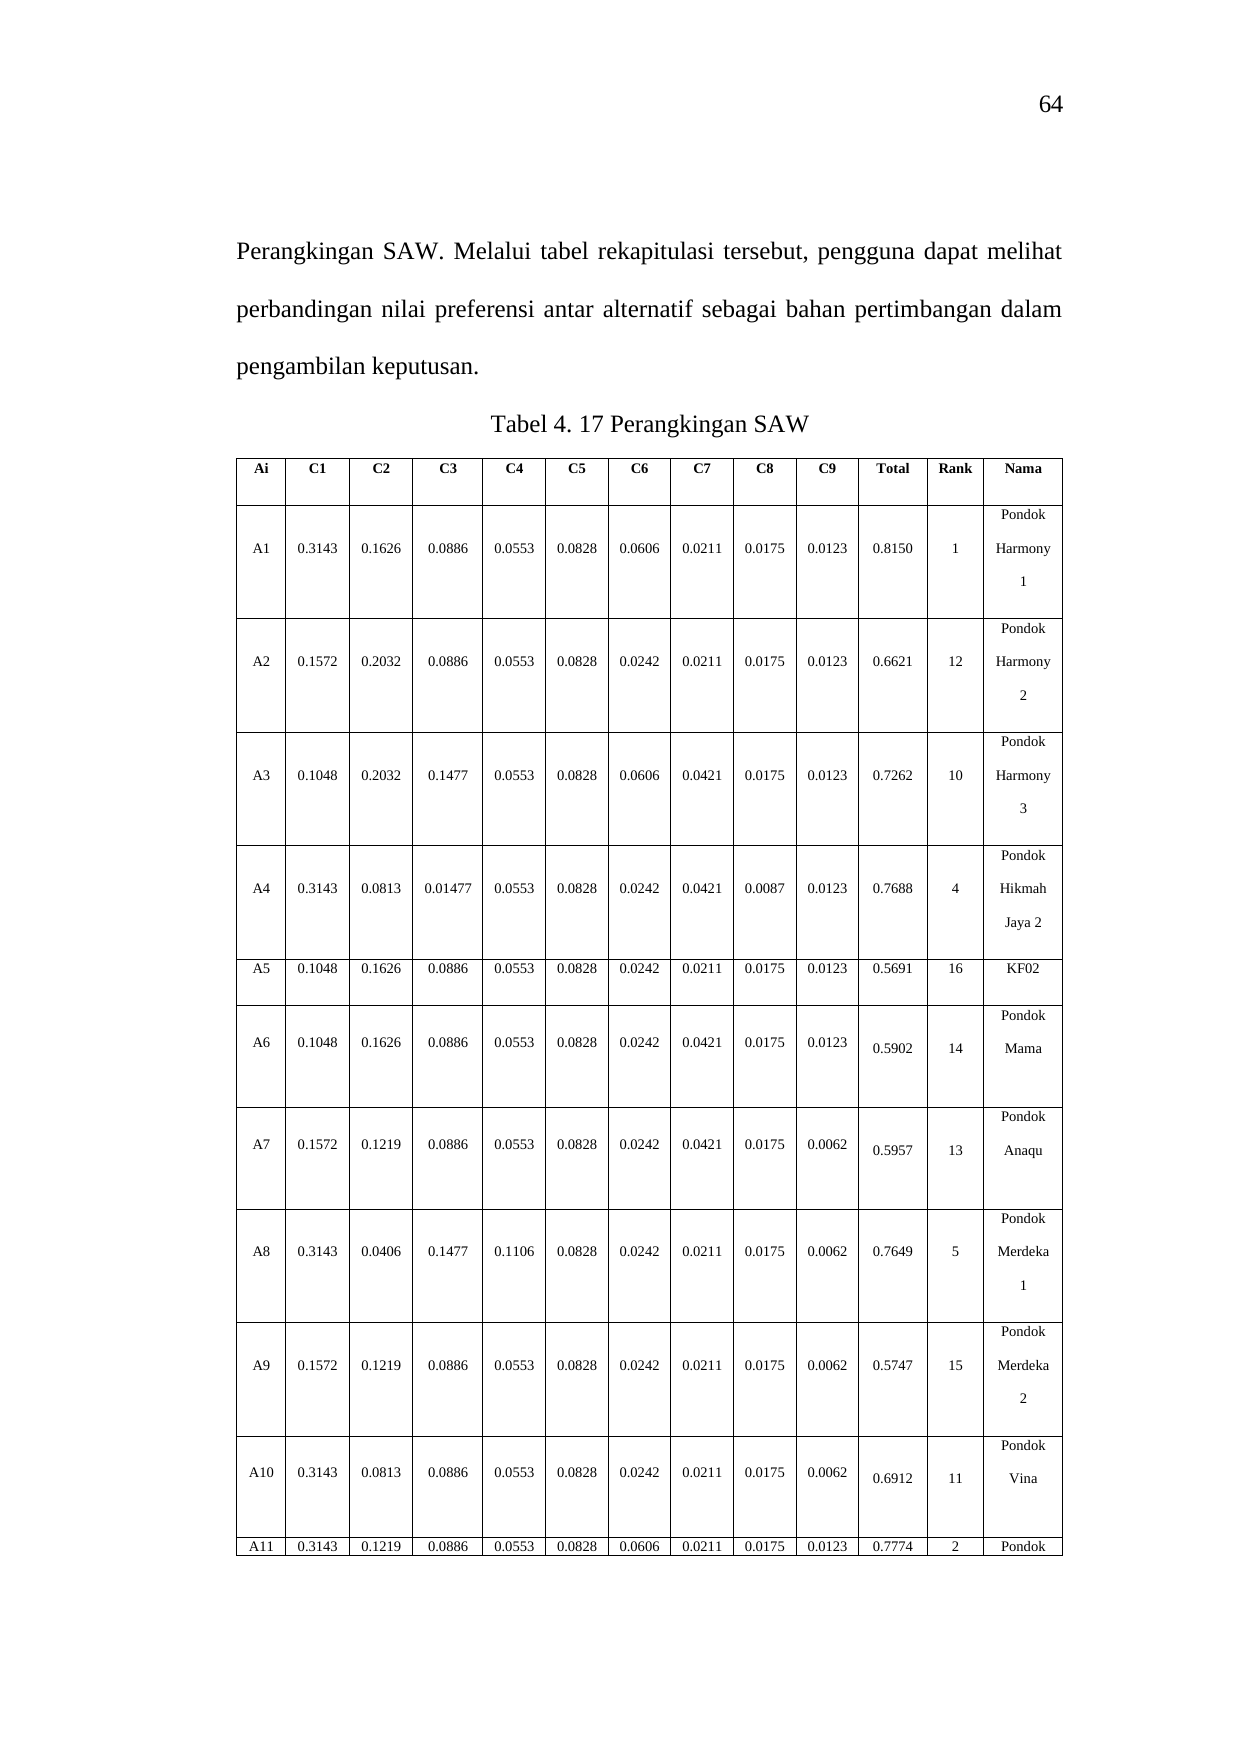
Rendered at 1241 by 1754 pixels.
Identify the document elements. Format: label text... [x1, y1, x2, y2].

table_cell 0.0553 [483, 1538, 545, 1555]
table_cell 0.0606 [609, 733, 670, 845]
table_cell 0.1626 [350, 506, 412, 618]
table_cell 0.1219 [350, 1108, 412, 1208]
table_cell 0.0242 [609, 1323, 670, 1436]
table_cell 0.7649 [859, 1210, 927, 1322]
table_cell A10 [237, 1437, 285, 1537]
table_cell 0.0828 [546, 733, 608, 845]
table_cell 0.0242 [609, 1006, 670, 1107]
table_header C6 [609, 459, 670, 505]
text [236, 236, 1063, 380]
table_cell A7 [237, 1108, 285, 1208]
table_cell 0.0828 [546, 1006, 608, 1107]
text Tabel 4. 17 Perangkingan SAW [236, 409, 1063, 437]
table_cell 0.0175 [734, 733, 796, 845]
table_cell 0.1626 [350, 960, 412, 1005]
table_cell 0.0886 [413, 1437, 482, 1537]
table_cell 0.0242 [609, 1437, 670, 1537]
table_cell 0.3143 [286, 1210, 349, 1322]
table_cell A3 [237, 733, 285, 845]
table_cell Pondok Vina [984, 1437, 1062, 1537]
table_cell Pondok Merdeka 2 [984, 1323, 1062, 1436]
table_cell 0.1572 [286, 619, 349, 732]
table_cell Pondok Harmony 1 [984, 506, 1062, 618]
table_cell 0.1219 [350, 1538, 412, 1555]
table_cell 0.0211 [671, 1323, 733, 1436]
table_cell 0.0175 [734, 960, 796, 1005]
table_cell 0.1219 [350, 1323, 412, 1436]
table_cell 0.0886 [413, 1006, 482, 1107]
table_cell 0.1048 [286, 733, 349, 845]
table_cell 0.0123 [797, 506, 858, 618]
table_cell 10 [928, 733, 983, 845]
table_cell Pondok Harmony 3 [984, 733, 1062, 845]
table_cell 0.0175 [734, 1437, 796, 1537]
table_cell 0.3143 [286, 1437, 349, 1537]
table_cell 0.0553 [483, 960, 545, 1005]
table_cell 0.1106 [483, 1210, 545, 1322]
table_cell 0.0242 [609, 960, 670, 1005]
table_cell 16 [928, 960, 983, 1005]
table_cell 0.5747 [859, 1323, 927, 1436]
table_cell 0.5902 [859, 1006, 927, 1107]
table_cell 0.0553 [483, 1437, 545, 1537]
table_cell 0.0406 [350, 1210, 412, 1322]
table_cell 0.0828 [546, 1108, 608, 1208]
table_cell A11 [237, 1538, 285, 1555]
table_header C2 [350, 459, 412, 505]
table_cell 0.1572 [286, 1108, 349, 1208]
table_cell 0.0886 [413, 1538, 482, 1555]
table_cell 0.0606 [609, 1538, 670, 1555]
table_cell 0.0123 [797, 733, 858, 845]
table_cell 0.0175 [734, 506, 796, 618]
table_cell 0.0211 [671, 1437, 733, 1537]
table_cell 5 [928, 1210, 983, 1322]
table_cell 0.0553 [483, 1006, 545, 1107]
table_cell 0.0553 [483, 506, 545, 618]
table_cell 0.0175 [734, 1323, 796, 1436]
table_header C3 [413, 459, 482, 505]
table_cell 0.0242 [609, 846, 670, 959]
table_cell Pondok Harmony 2 [984, 619, 1062, 732]
table_cell A6 [237, 1006, 285, 1107]
table_cell 0.0886 [413, 1108, 482, 1208]
table_cell 0.0886 [413, 619, 482, 732]
table_cell 0.0123 [797, 846, 858, 959]
table_cell 0.0813 [350, 846, 412, 959]
table_cell 0.0421 [671, 846, 733, 959]
table_cell 0.01477 [413, 846, 482, 959]
table_cell 15 [928, 1323, 983, 1436]
table_cell 0.0421 [671, 1108, 733, 1208]
table_cell 0.0175 [734, 1006, 796, 1107]
table_cell 0.6912 [859, 1437, 927, 1537]
table_cell 0.0828 [546, 846, 608, 959]
table_cell 14 [928, 1006, 983, 1107]
table_cell 0.1477 [413, 733, 482, 845]
table_cell 0.1048 [286, 960, 349, 1005]
table_cell 0.3143 [286, 846, 349, 959]
table_cell A8 [237, 1210, 285, 1322]
table_cell 0.0553 [483, 733, 545, 845]
table_cell 0.0553 [483, 1108, 545, 1208]
table_cell 0.0211 [671, 960, 733, 1005]
table_cell Pondok Merdeka 1 [984, 1210, 1062, 1322]
table_cell Pondok Hikmah Jaya 2 [984, 846, 1062, 959]
table_cell 0.0062 [797, 1323, 858, 1436]
table_cell Pondok Virda [984, 1538, 1062, 1555]
table_cell 0.7262 [859, 733, 927, 845]
table_cell 0.3143 [286, 1538, 349, 1555]
table_cell 0.0421 [671, 733, 733, 845]
table_cell 0.0123 [797, 960, 858, 1005]
table_cell 0.1048 [286, 1006, 349, 1107]
table_cell 0.0123 [797, 1538, 858, 1555]
table_header Total [859, 459, 927, 505]
table_cell A2 [237, 619, 285, 732]
table_cell A9 [237, 1323, 285, 1436]
table_cell 0.0062 [797, 1437, 858, 1537]
table_cell Pondok Mama [984, 1006, 1062, 1107]
table_cell 0.0175 [734, 1108, 796, 1208]
table_cell 0.0242 [609, 619, 670, 732]
table_cell 0.0242 [609, 1108, 670, 1208]
table_cell 1 [928, 506, 983, 618]
table_cell 0.3143 [286, 506, 349, 618]
table_cell 0.0211 [671, 506, 733, 618]
table_cell 0.0242 [609, 1210, 670, 1322]
table_cell 0.0175 [734, 619, 796, 732]
table_cell 0.0123 [797, 1006, 858, 1107]
table_header C1 [286, 459, 349, 505]
table_cell 0.0175 [734, 1538, 796, 1555]
table_cell 0.6621 [859, 619, 927, 732]
table_cell 0.0813 [350, 1437, 412, 1537]
table_cell 0.0553 [483, 846, 545, 959]
table_cell 0.0211 [671, 1210, 733, 1322]
table_cell 0.0828 [546, 1210, 608, 1322]
table_cell 11 [928, 1437, 983, 1537]
table_cell 0.0062 [797, 1108, 858, 1208]
table_cell 0.5691 [859, 960, 927, 1005]
table_cell 0.8150 [859, 506, 927, 618]
table_header Rank [928, 459, 983, 505]
table_cell 0.0553 [483, 619, 545, 732]
table_cell 0.0175 [734, 1210, 796, 1322]
table_cell 0.0211 [671, 619, 733, 732]
table_cell 0.2032 [350, 619, 412, 732]
table_cell 0.0211 [671, 1538, 733, 1555]
table_cell 0.7774 [859, 1538, 927, 1555]
table_cell 0.2032 [350, 733, 412, 845]
table_cell 0.0886 [413, 506, 482, 618]
table_header Nama [984, 459, 1062, 505]
table_header C9 [797, 459, 858, 505]
table_header C7 [671, 459, 733, 505]
table_cell A4 [237, 846, 285, 959]
table_cell 0.0828 [546, 506, 608, 618]
table_cell 0.1477 [413, 1210, 482, 1322]
table_cell 0.0421 [671, 1006, 733, 1107]
table_cell 13 [928, 1108, 983, 1208]
table_cell 2 [928, 1538, 983, 1555]
table_header C5 [546, 459, 608, 505]
table_cell 0.1626 [350, 1006, 412, 1107]
table_cell 12 [928, 619, 983, 732]
table_header Ai [237, 459, 285, 505]
table_cell 0.0553 [483, 1323, 545, 1436]
table_cell 0.0828 [546, 619, 608, 732]
table_header C8 [734, 459, 796, 505]
table_header C4 [483, 459, 545, 505]
table_cell 0.0828 [546, 1323, 608, 1436]
table_cell 0.0886 [413, 960, 482, 1005]
table_cell 4 [928, 846, 983, 959]
table_cell 0.0886 [413, 1323, 482, 1436]
table_cell 0.0828 [546, 960, 608, 1005]
table_cell 0.5957 [859, 1108, 927, 1208]
table_cell 0.0828 [546, 1538, 608, 1555]
table_cell 0.0828 [546, 1437, 608, 1537]
table_cell 0.0606 [609, 506, 670, 618]
table_cell 0.0062 [797, 1210, 858, 1322]
table_cell 0.0123 [797, 619, 858, 732]
table_cell Pondok Anaqu [984, 1108, 1062, 1208]
table_cell 0.7688 [859, 846, 927, 959]
table_cell A5 [237, 960, 285, 1005]
table_cell KF02 [984, 960, 1062, 1005]
table_cell 0.1572 [286, 1323, 349, 1436]
table_cell A1 [237, 506, 285, 618]
table_cell 0.0087 [734, 846, 796, 959]
